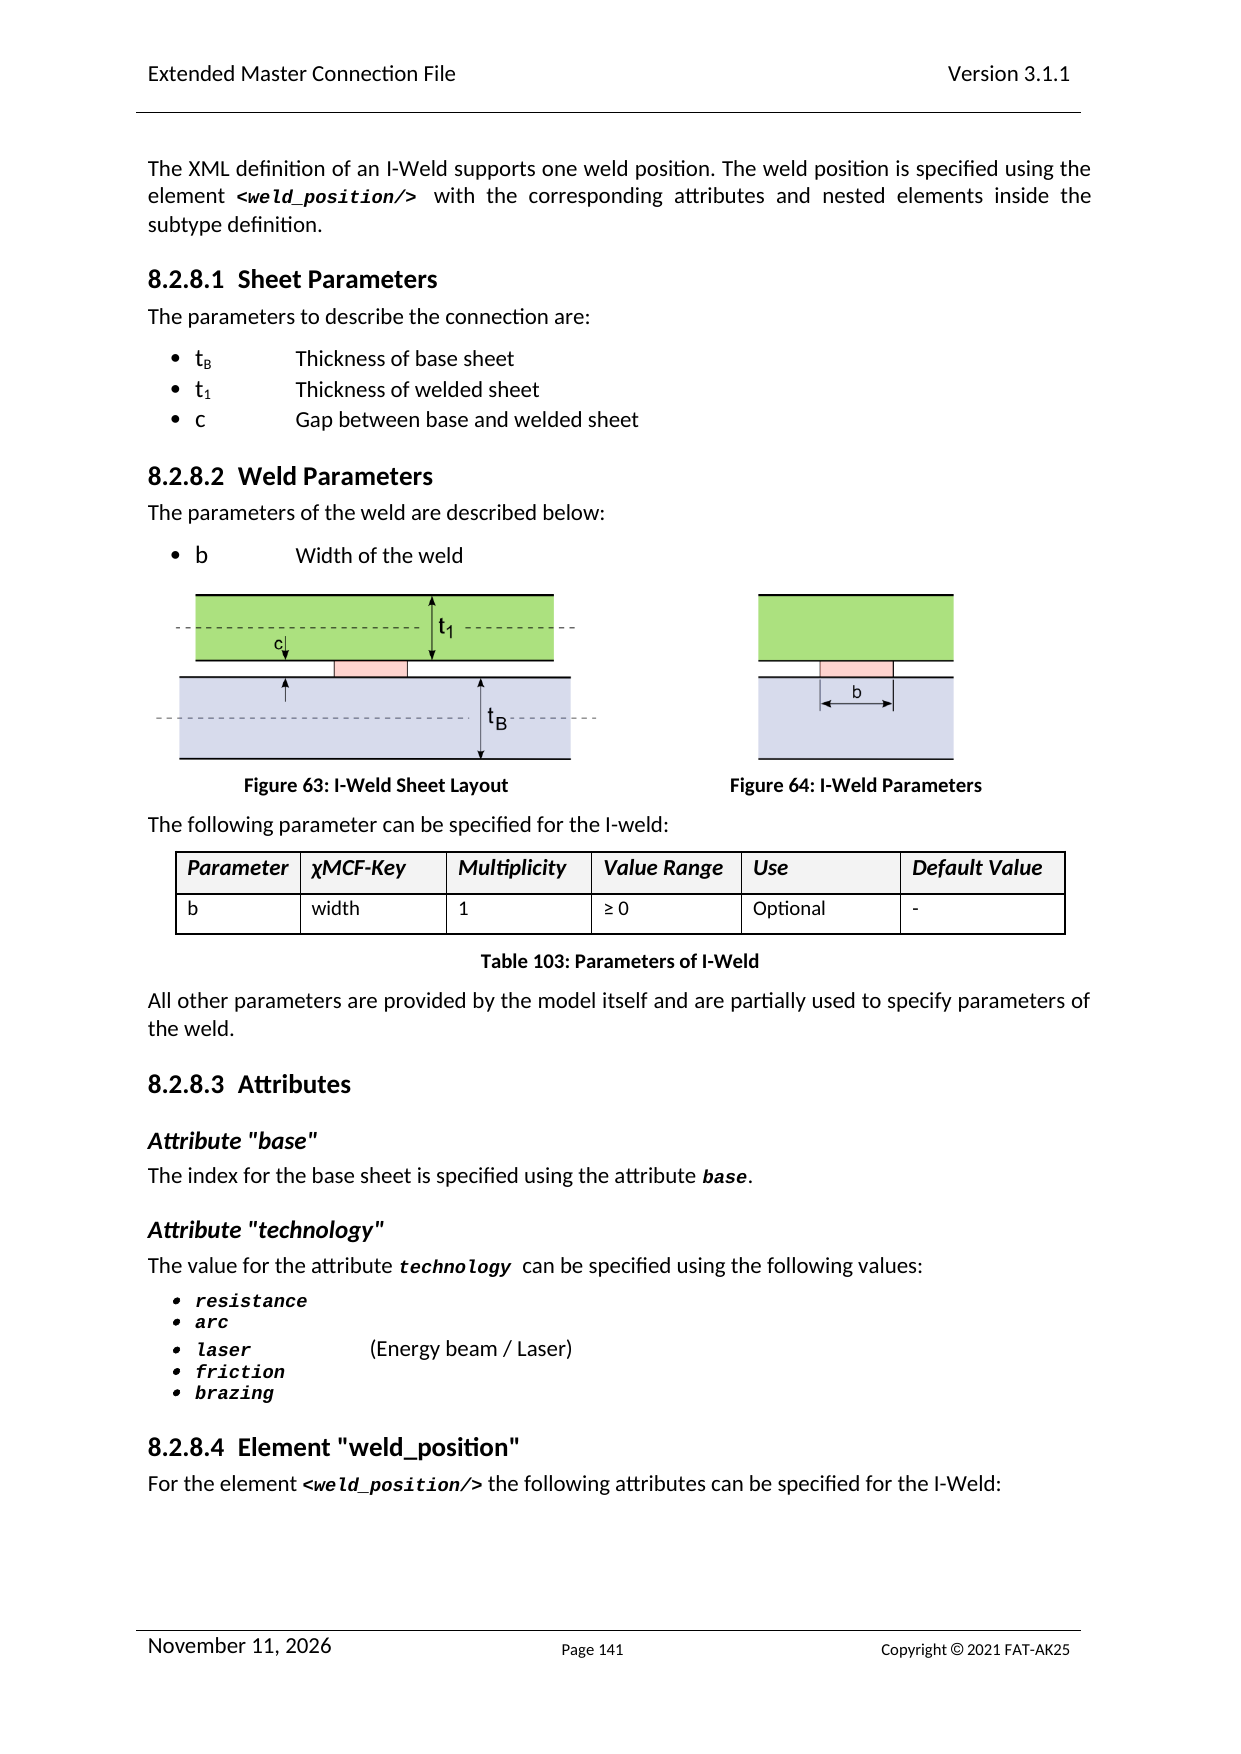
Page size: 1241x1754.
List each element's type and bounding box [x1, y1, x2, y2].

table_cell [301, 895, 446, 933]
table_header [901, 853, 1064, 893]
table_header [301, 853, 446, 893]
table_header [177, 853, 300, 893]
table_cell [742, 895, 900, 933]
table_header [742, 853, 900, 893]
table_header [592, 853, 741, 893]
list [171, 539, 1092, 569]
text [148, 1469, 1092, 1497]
picture [156, 594, 597, 760]
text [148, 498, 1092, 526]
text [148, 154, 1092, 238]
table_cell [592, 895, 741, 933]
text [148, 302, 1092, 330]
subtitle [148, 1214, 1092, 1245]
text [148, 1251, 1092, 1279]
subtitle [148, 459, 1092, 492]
picture [758, 594, 954, 760]
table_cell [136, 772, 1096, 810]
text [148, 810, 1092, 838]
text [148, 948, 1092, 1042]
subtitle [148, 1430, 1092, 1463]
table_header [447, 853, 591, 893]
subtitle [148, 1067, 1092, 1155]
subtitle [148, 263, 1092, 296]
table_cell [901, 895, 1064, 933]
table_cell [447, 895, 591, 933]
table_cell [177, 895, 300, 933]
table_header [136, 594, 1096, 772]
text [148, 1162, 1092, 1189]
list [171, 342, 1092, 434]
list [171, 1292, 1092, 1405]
